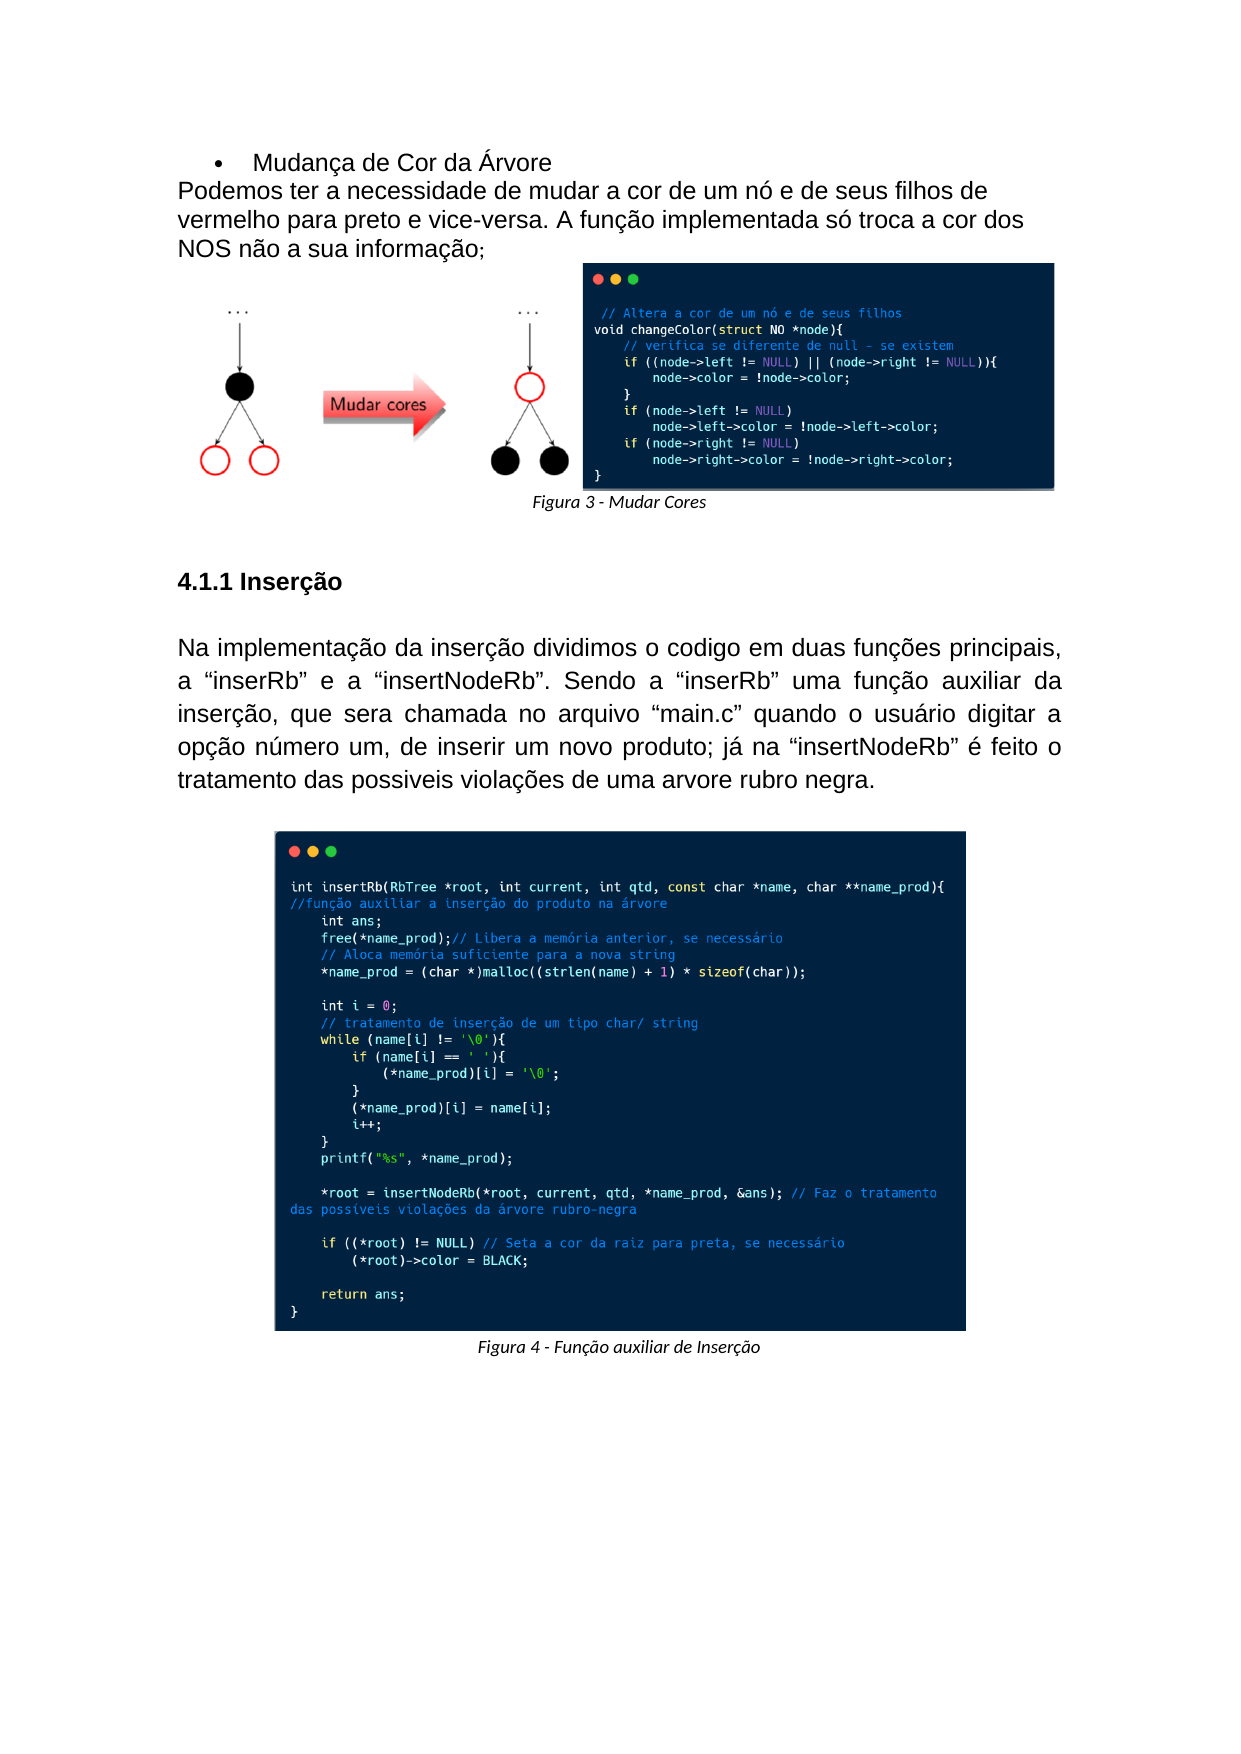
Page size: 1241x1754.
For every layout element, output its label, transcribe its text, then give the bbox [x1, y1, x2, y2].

text Na implementação da inserção dividimos o codigo em duas funções principais, a “inserRb” e a “insertNodeRb”. Sendo a “inserRb” uma função auxiliar da inserção, que sera chamada no arquivo “main.c” quando o usuário digitar a opção número um, de inserir um novo produto; já na “insertNodeRb” é feito o tratamento das possiveis violações de uma arvore rubro negra. [177, 633, 1063, 794]
list Mudança de Cor da Árvore [215, 148, 1063, 176]
text 4.1.1 Inserção [177, 567, 1063, 596]
picture [274, 831, 966, 1331]
text Figura 3 - Mudar Cores [177, 490, 1063, 513]
text Podemos ter a necessidade de mudar a cor de um nó e de seus filhos de vermelho para preto e vice-versa. A função implementada só troca a cor dos NOS não a sua informação; [177, 176, 1063, 263]
text Figura 4 - Função auxiliar de Inserção [177, 1335, 1063, 1358]
picture [177, 263, 1055, 491]
